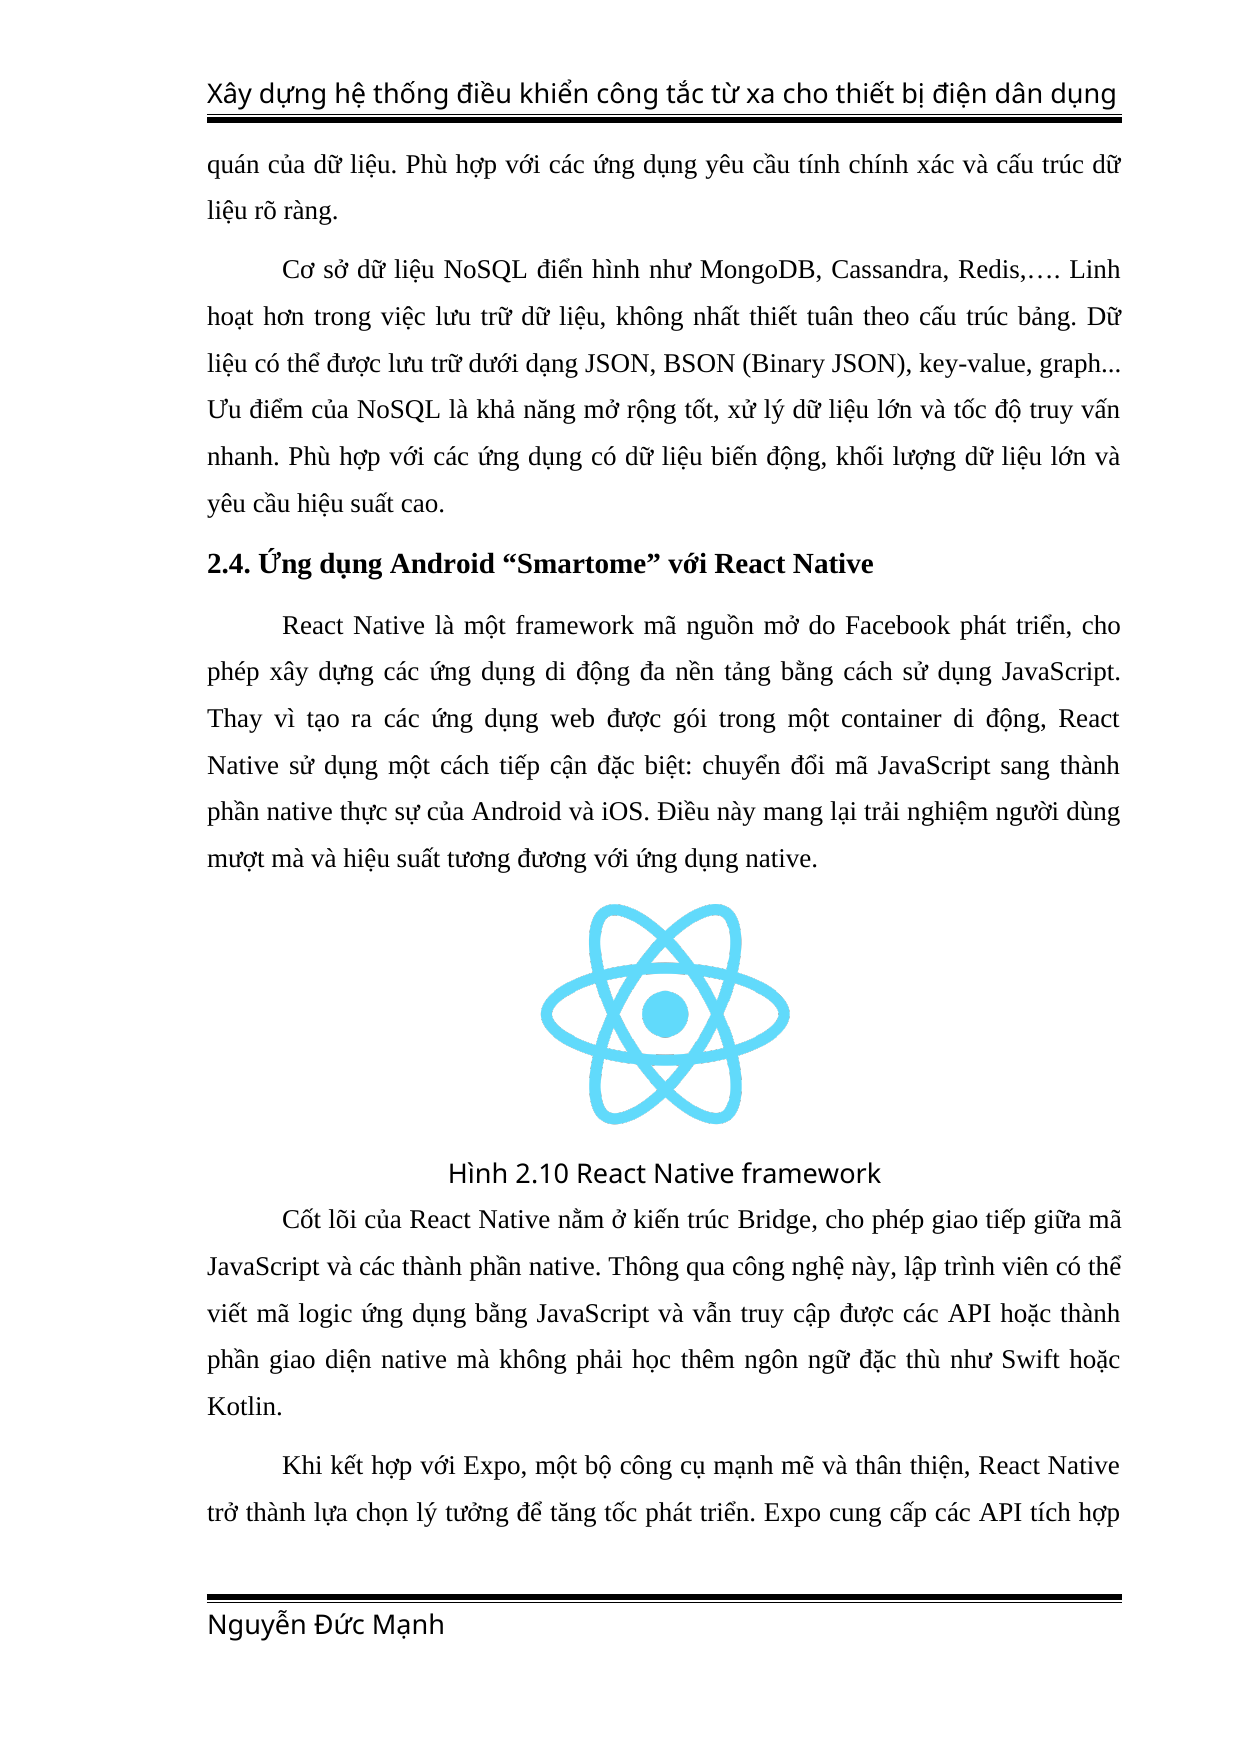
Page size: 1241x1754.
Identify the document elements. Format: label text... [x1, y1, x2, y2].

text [207, 148, 1122, 226]
picture [537, 901, 792, 1126]
text Cơ sở dữ liệu NoSQL điển hình như MongoDB, Cassandra, Redis,…. Linh hoạt hơn trong việc lưu trữ dữ liệu, không nhất thiết tuân theo cấu trúc bảng. Dữ liệu có thể được lưu trữ dưới dạng JSON, BSON (Binary JSON), key-value, graph... Ưu điểm của NoSQL là khả năng mở rộng tốt, xử lý dữ liệu lớn và tốc độ truy vấn nhanh. Phù hợp với các ứng dụng có dữ liệu biến động, khối lượng dữ liệu lớn và yêu cầu hiệu suất cao. [207, 253, 1122, 518]
text Cốt lõi của React Native nằm ở kiến trúc Bridge, cho phép giao tiếp giữa mã JavaScript và các thành phần native. Thông qua công nghệ này, lập trình viên có thể viết mã logic ứng dụng bằng JavaScript và vẫn truy cập được các API hoặc thành phần giao diện native mà không phải học thêm ngôn ngữ đặc thù như Swift hoặc Kotlin. [207, 1203, 1122, 1421]
text React Native là một framework mã nguồn mở do Facebook phát triển, cho phép xây dựng các ứng dụng di động đa nền tảng bằng cách sử dụng JavaScript. Thay vì tạo ra các ứng dụng web được gói trong một container di động, React Native sử dụng một cách tiếp cận đặc biệt: chuyển đổi mã JavaScript sang thành phần native thực sự của Android và iOS. Điều này mang lại trải nghiệm người dùng mượt mà và hiệu suất tương đương với ứng dụng native. [207, 609, 1122, 873]
subtitle Ứng dụng Android “Smartome” với React Native [207, 546, 1122, 579]
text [207, 1449, 1122, 1527]
text Hình 2.10 React Native framework [207, 1154, 1122, 1191]
